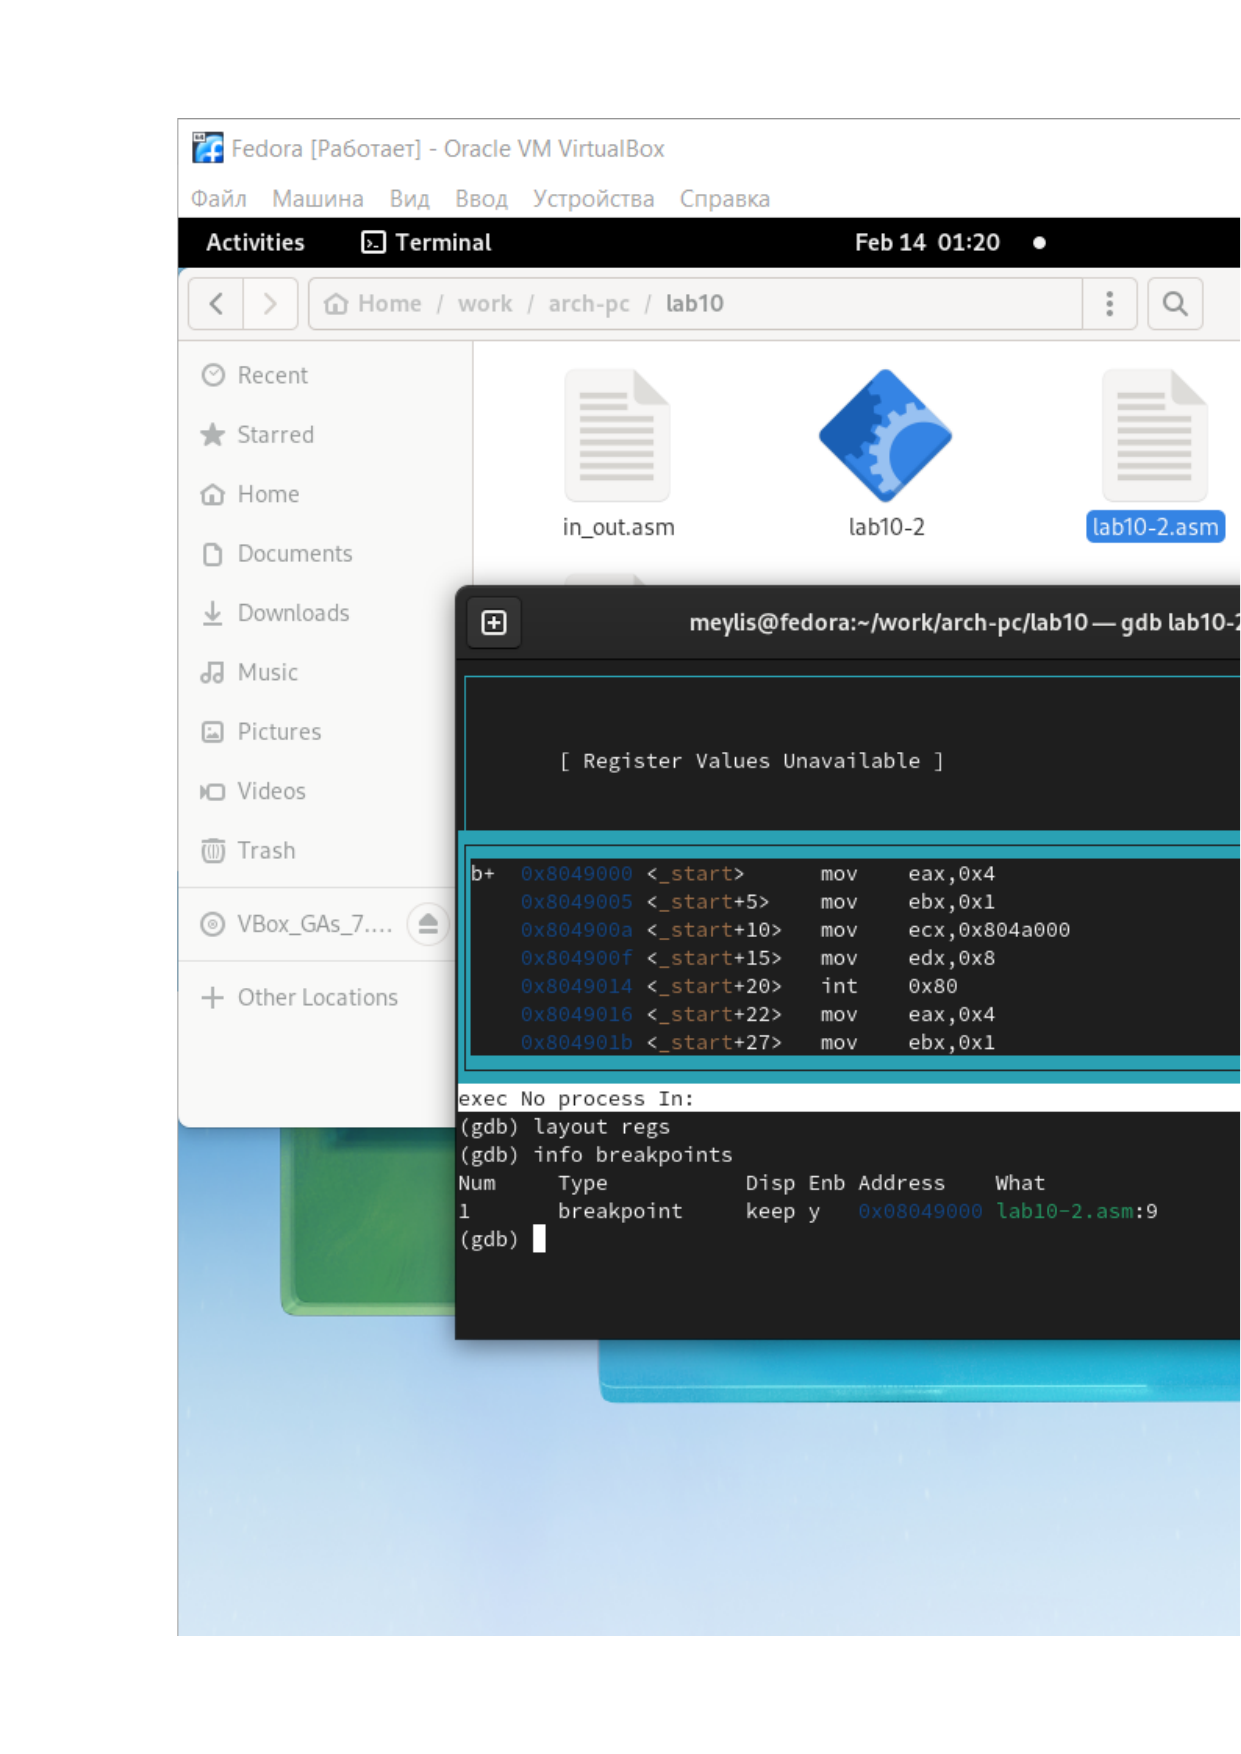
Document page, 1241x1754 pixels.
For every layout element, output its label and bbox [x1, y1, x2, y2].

picture [177, 118, 1241, 1636]
